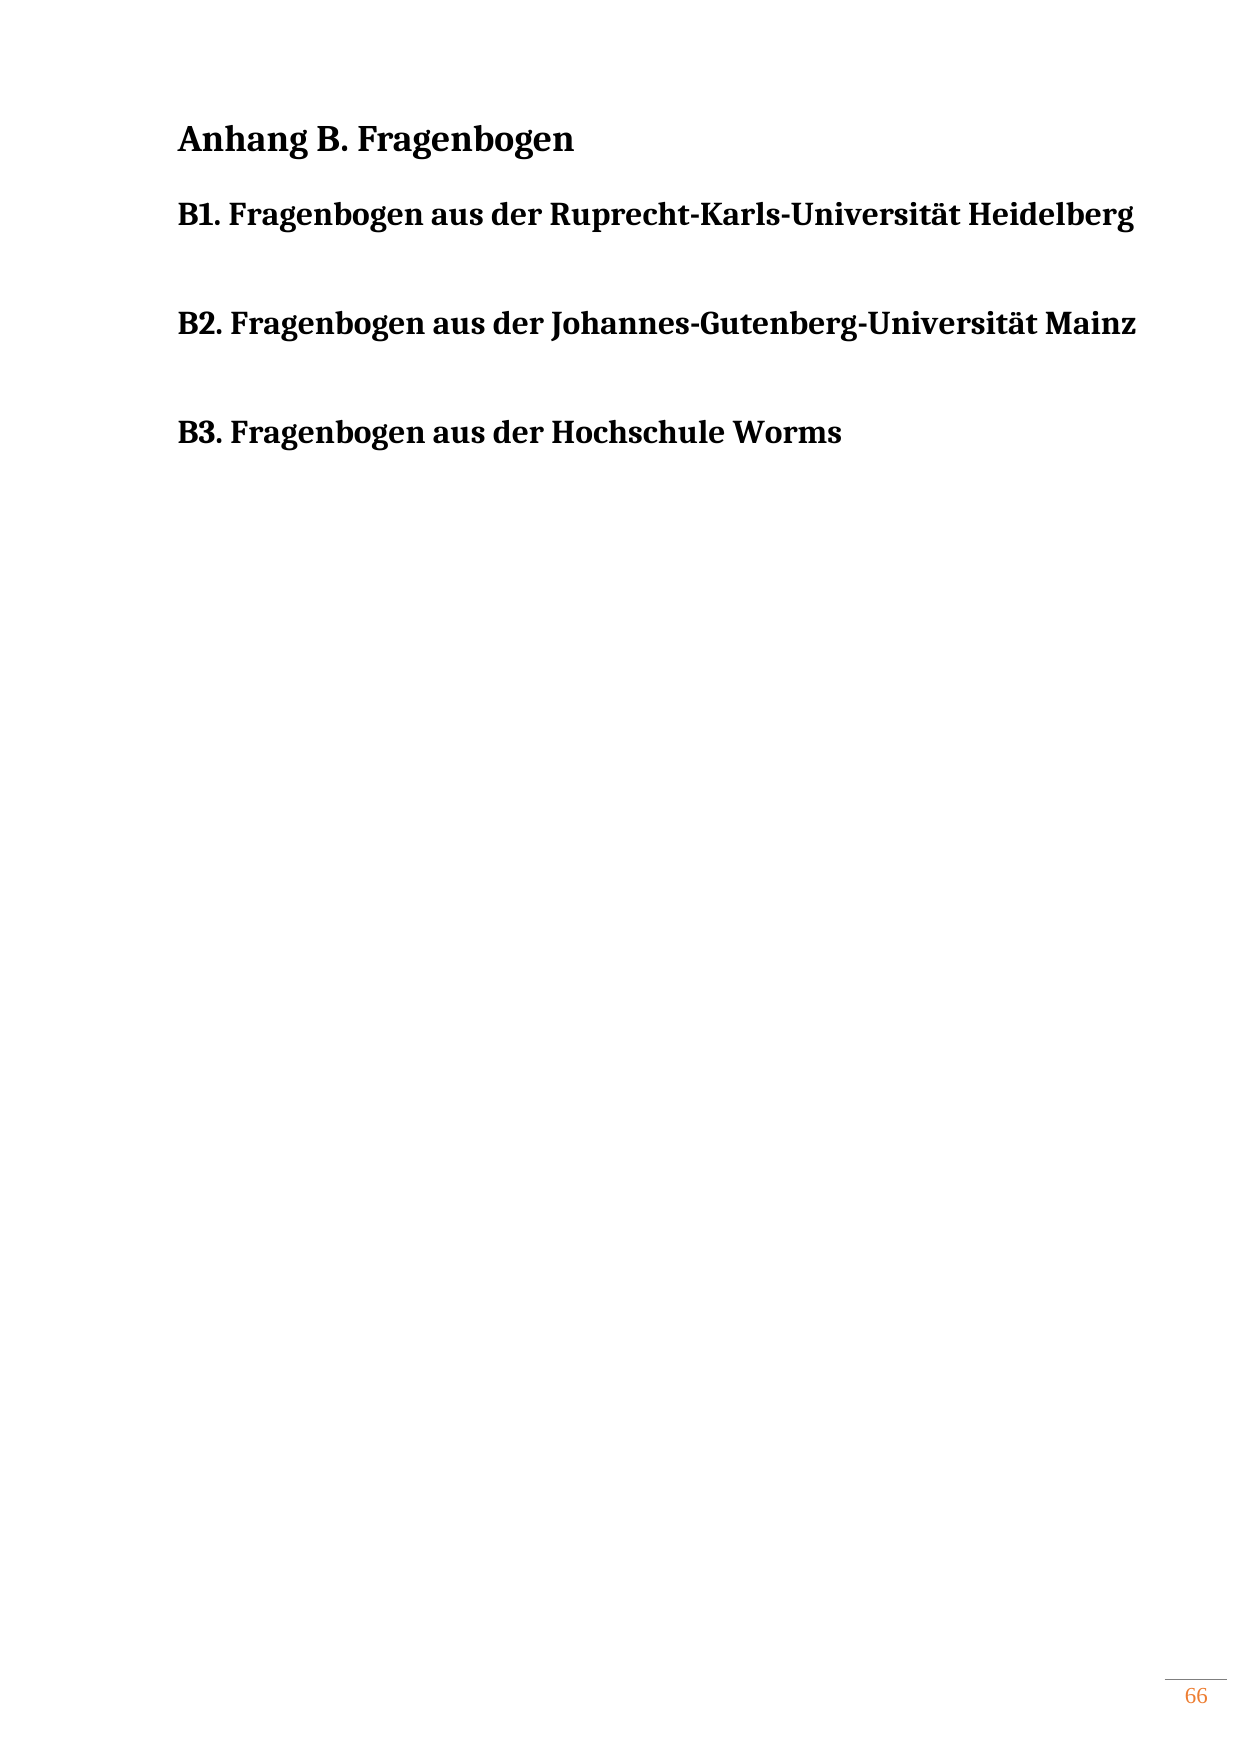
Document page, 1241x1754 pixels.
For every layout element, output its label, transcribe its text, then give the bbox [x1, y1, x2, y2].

subtitle B3. Fragenbogen aus der Hochschule Worms [177, 413, 1152, 451]
subtitle B1. Fragenbogen aus der Ruprecht-Karls-Universität Heidelberg [177, 195, 1152, 234]
subtitle Anhang B. Fragenbogen [177, 118, 1152, 161]
subtitle B2. Fragenbogen aus der Johannes-Gutenberg-Universität Mainz [177, 304, 1152, 342]
